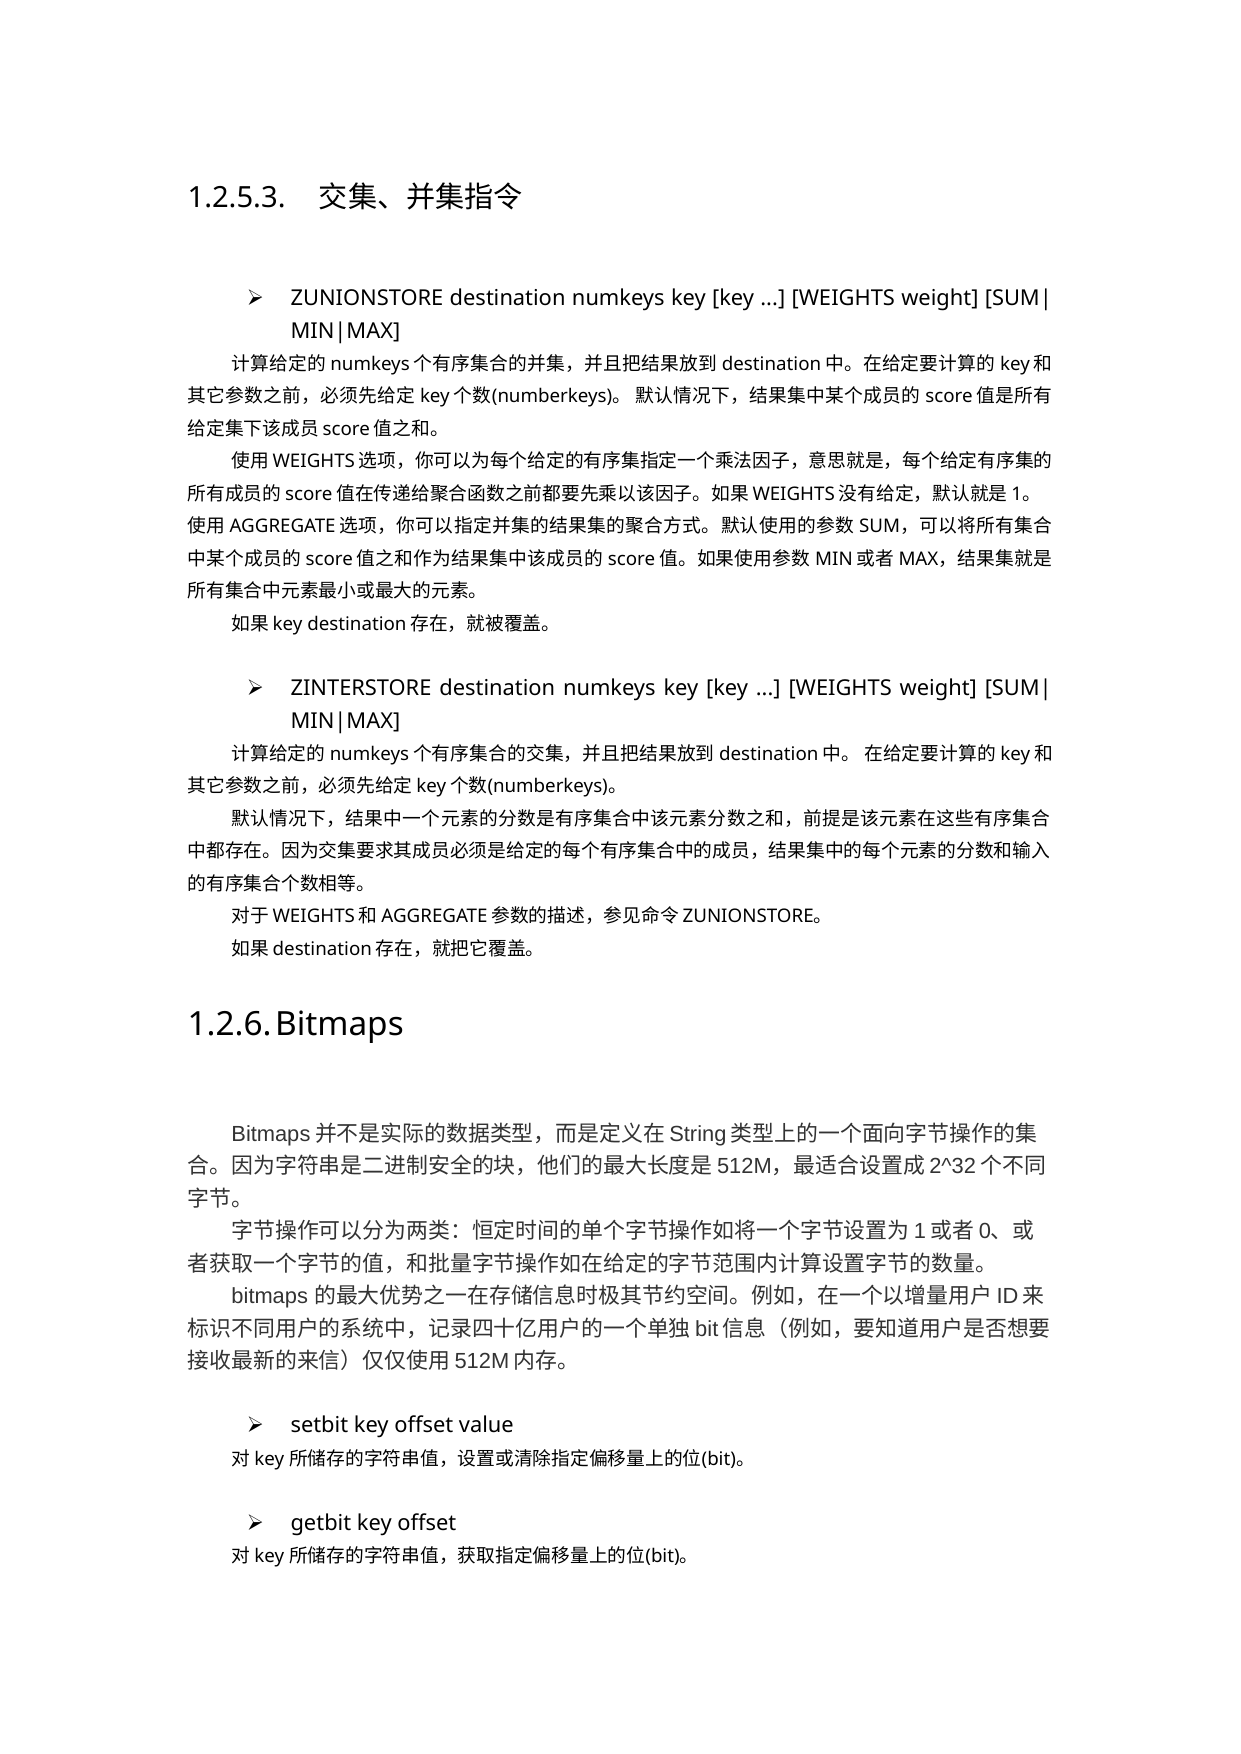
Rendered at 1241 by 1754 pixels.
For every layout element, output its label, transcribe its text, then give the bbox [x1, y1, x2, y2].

text 如果destination存在，就把它覆盖。 [187, 931, 1053, 963]
text 字节操作可以分为两类：恒定时间的单个字节操作如将一个字节设置为1或者0、或者获取一个字节的值，和批量字节操作如在给定的字节范围内计算设置字节的数量。 [187, 1213, 1053, 1278]
text 计算给定的numkeys个有序集合的并集，并且把结果放到destination中。在给定要计算的key和其它参数之前，必须先给定key个数(numberkeys)。 默认情况下，结果集中某个成员的score值是所有给定集下该成员score值之和。 [187, 346, 1053, 443]
text bitmaps 的最大优势之一在存储信息时极其节约空间。例如，在一个以增量用户ID来标识不同用户的系统中，记录四十亿用户的一个单独bit信息（例如，要知道用户是否想要接收最新的来信）仅仅使用512M内存。 [187, 1278, 1053, 1376]
list setbit key offset value [247, 1408, 1053, 1441]
list ZUNIONSTORE destination numkeys key [key ...] [WEIGHTS weight] [SUM|MIN|MAX] [247, 281, 1053, 346]
text 对 key 所储存的字符串值，设置或清除指定偏移量上的位(bit)。 [187, 1441, 1053, 1473]
text 使用WEIGHTS选项，你可以为每个给定的有序集指定一个乘法因子，意思就是，每个给定有序集的所有成员的score值在传递给聚合函数之前都要先乘以该因子。如果WEIGHTS没有给定，默认就是1。 [187, 443, 1053, 508]
subtitle Bitmaps [187, 990, 1053, 1055]
text Bitmaps并不是实际的数据类型，而是定义在String类型上的一个面向字节操作的集合。因为字符串是二进制安全的块，他们的最大长度是512M，最适合设置成2^32个不同字节。 [187, 1116, 1053, 1213]
text 对 key 所储存的字符串值，获取指定偏移量上的位(bit)。 [187, 1538, 1053, 1571]
text 使用AGGREGATE选项，你可以指定并集的结果集的聚合方式。默认使用的参数SUM，可以将所有集合中某个成员的score值之和作为结果集中该成员的score值。如果使用参数MIN或者MAX，结果集就是所有集合中元素最小或最大的元素。 [187, 508, 1053, 606]
list getbit key offset [247, 1506, 1053, 1538]
list ZINTERSTORE destination numkeys key [key ...] [WEIGHTS weight] [SUM|MIN|MAX] [247, 671, 1053, 736]
text 如果key destination存在，就被覆盖。 [187, 606, 1053, 638]
text 对于WEIGHTS和AGGREGATE参数的描述，参见命令ZUNIONSTORE。 [187, 898, 1053, 931]
subtitle 交集、并集指令 [187, 162, 1053, 227]
text 计算给定的numkeys个有序集合的交集，并且把结果放到destination中。 在给定要计算的key和其它参数之前，必须先给定key个数(numberkeys)。 [187, 736, 1053, 801]
text 默认情况下，结果中一个元素的分数是有序集合中该元素分数之和，前提是该元素在这些有序集合中都存在。因为交集要求其成员必须是给定的每个有序集合中的成员，结果集中的每个元素的分数和输入的有序集合个数相等。 [187, 801, 1053, 898]
